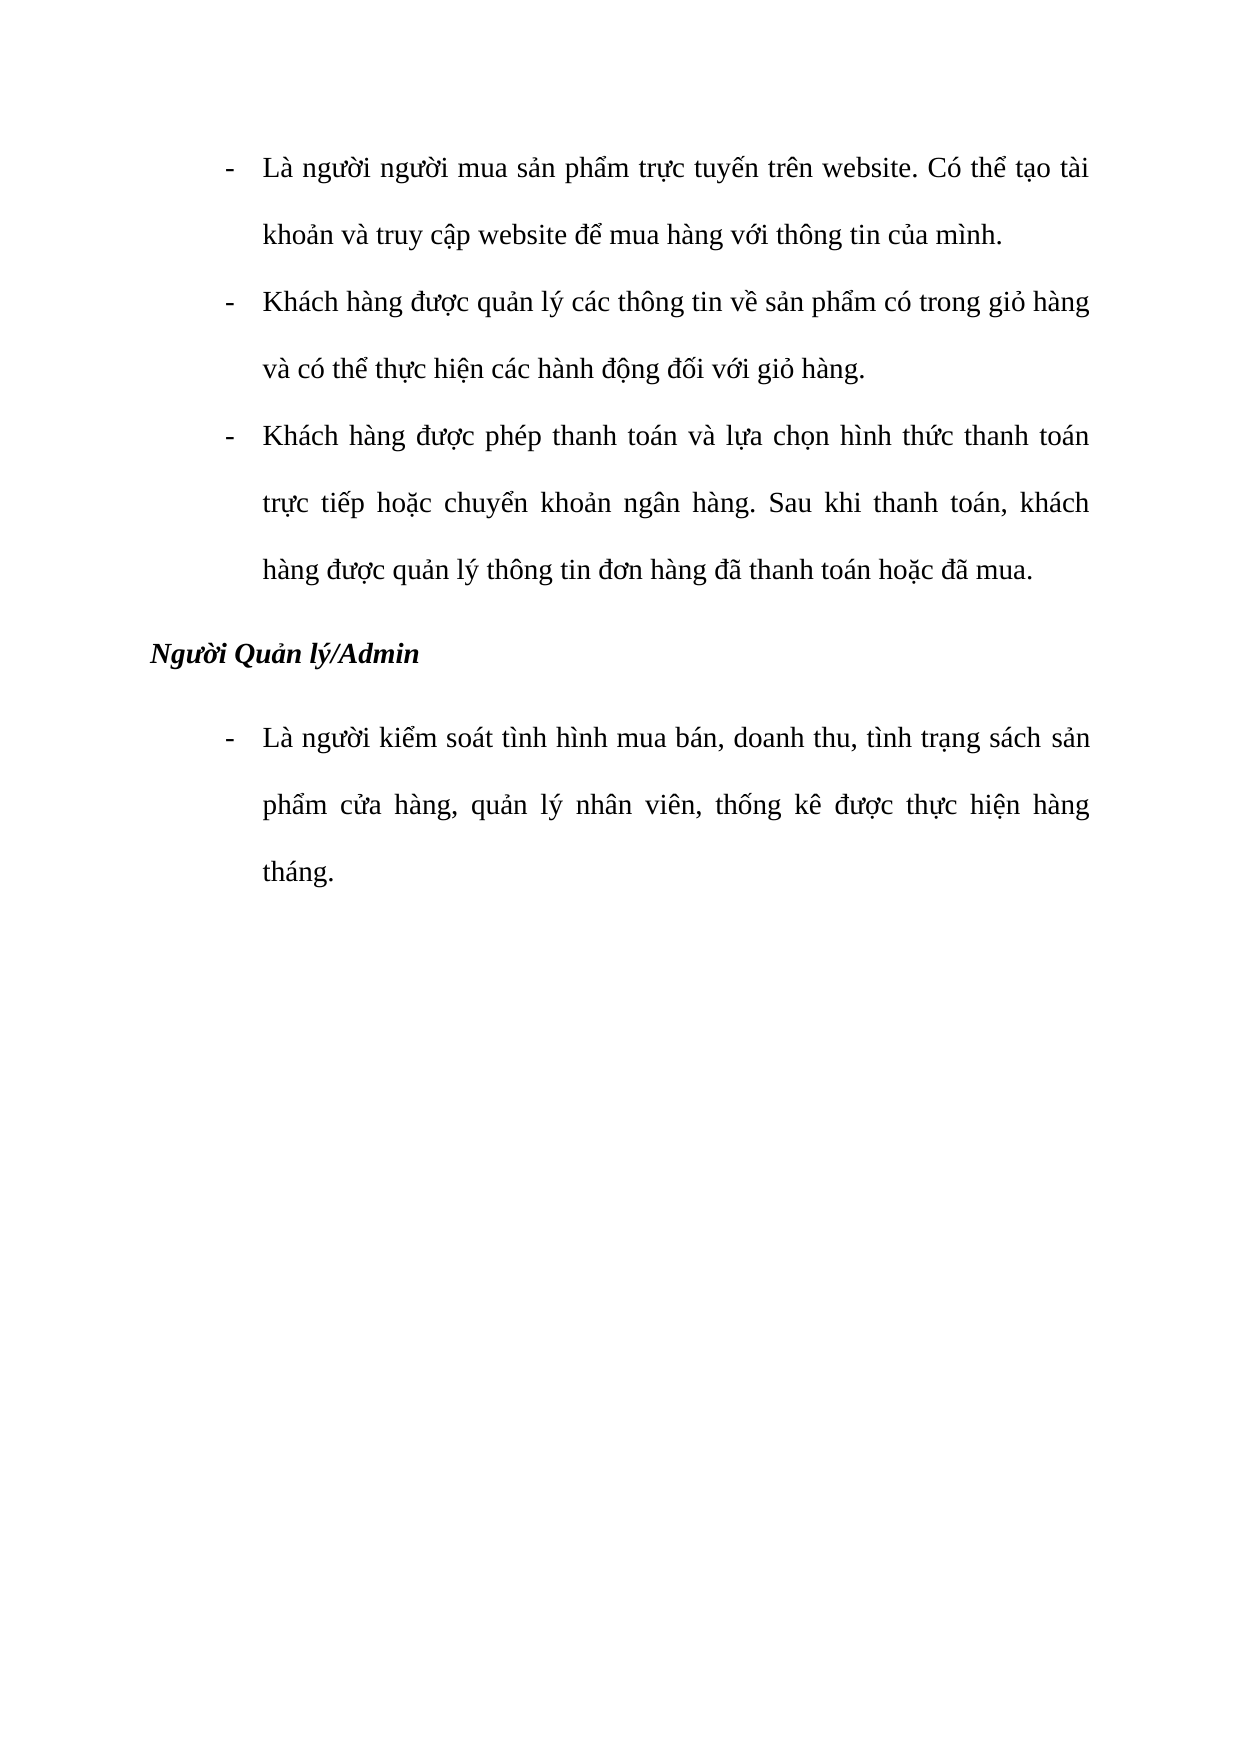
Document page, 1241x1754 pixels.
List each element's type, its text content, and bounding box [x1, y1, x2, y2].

list Khách hàng được quản lý các thông tin về sản phẩm có trong giỏ hàng và có thể thực hiện các hành động đối với giỏ hàng. [225, 284, 1090, 385]
list Khách hàng được phép thanh toán và lựa chọn hình thức thanh toán trực tiếp hoặc chuyển khoản ngân hàng. Sau khi thanh toán, khách hàng được quản lý thông tin đơn hàng đã thanh toán hoặc đã mua. [225, 418, 1090, 586]
list Là người kiểm soát tình hình mua bán, doanh thu, tình trạng sách sản phẩm cửa hàng, quản lý nhân viên, thống kê được thực hiện hàng tháng. [225, 720, 1090, 888]
text Người Quản lý/Admin [150, 636, 1090, 670]
list Là người người mua sản phẩm trực tuyến trên website. Có thể tạo tài khoản và truy cập website để mua hàng với thông tin của mình. [225, 150, 1090, 251]
